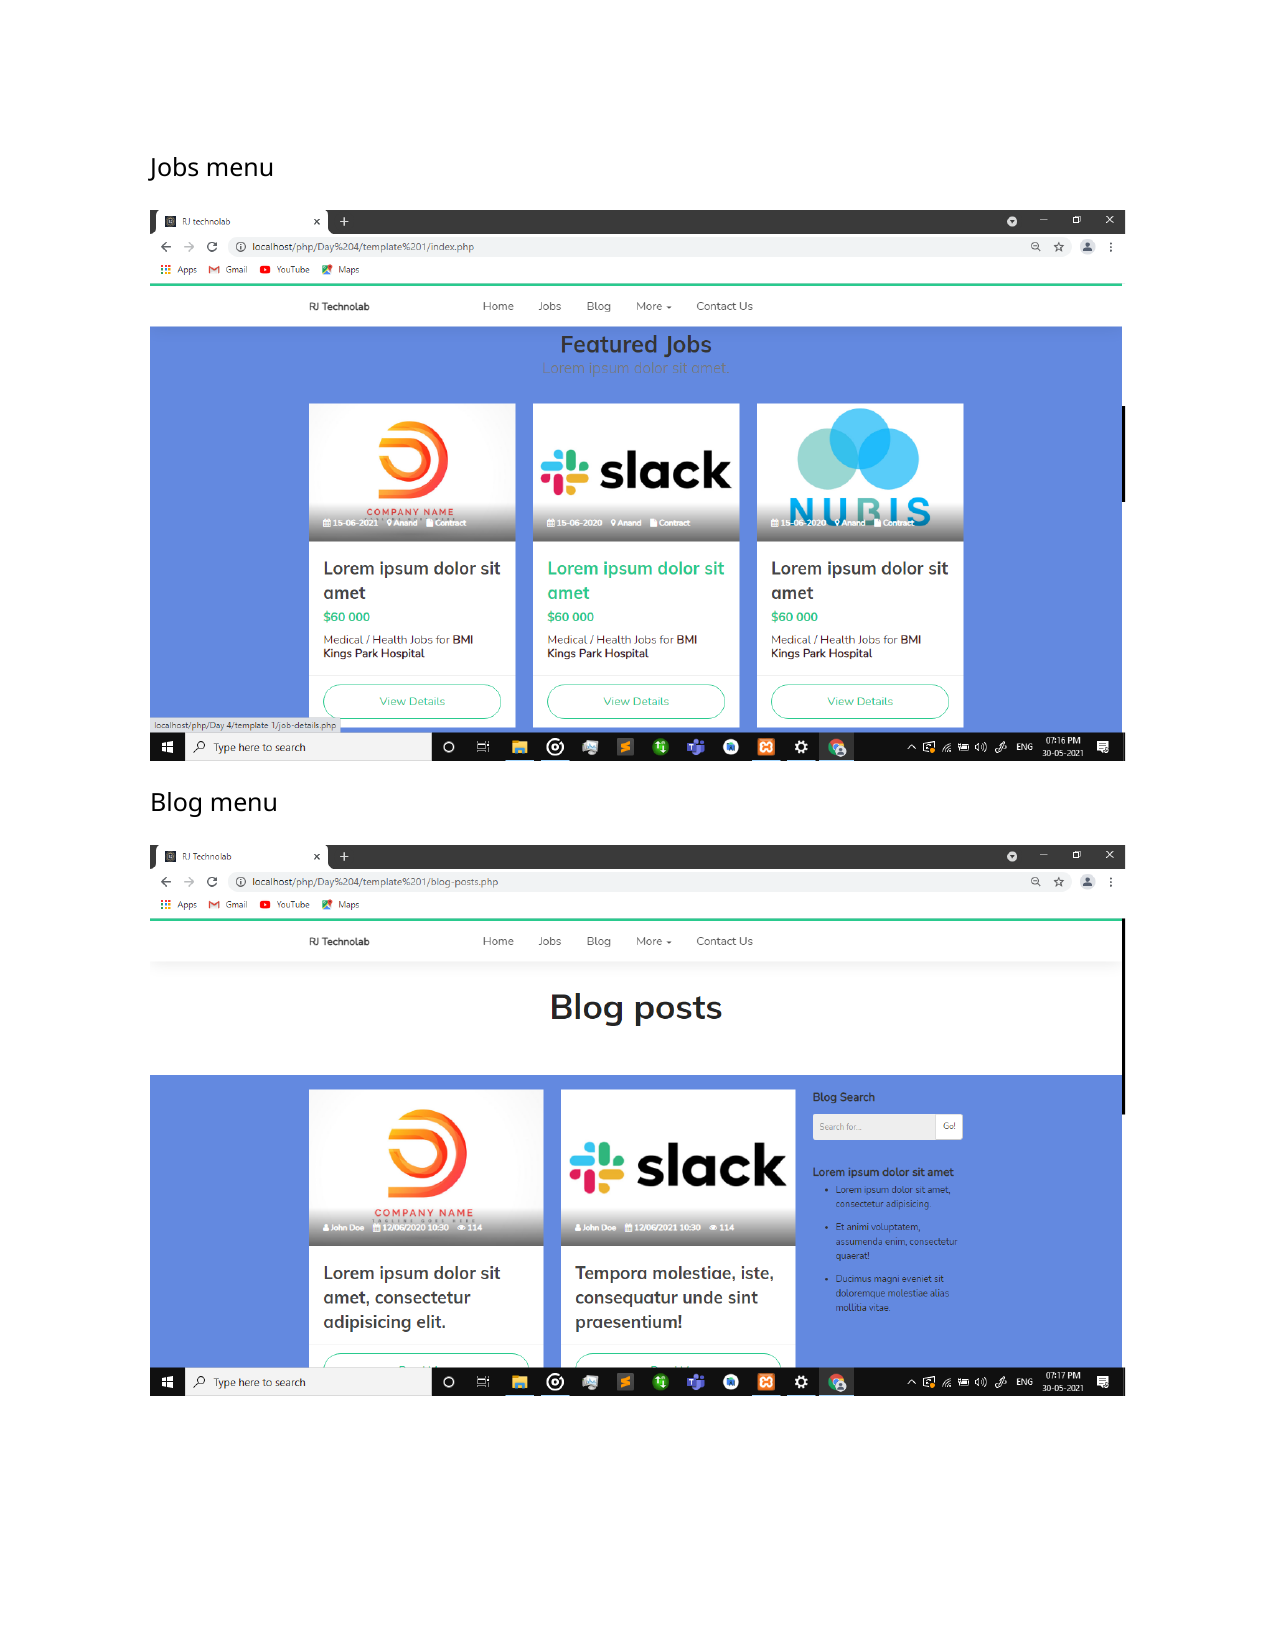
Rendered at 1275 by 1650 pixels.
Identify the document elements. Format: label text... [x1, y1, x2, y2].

picture [150, 845, 1125, 1396]
text Blog menu [150, 785, 1125, 819]
picture [150, 210, 1125, 761]
text Jobs menu [150, 150, 1125, 184]
